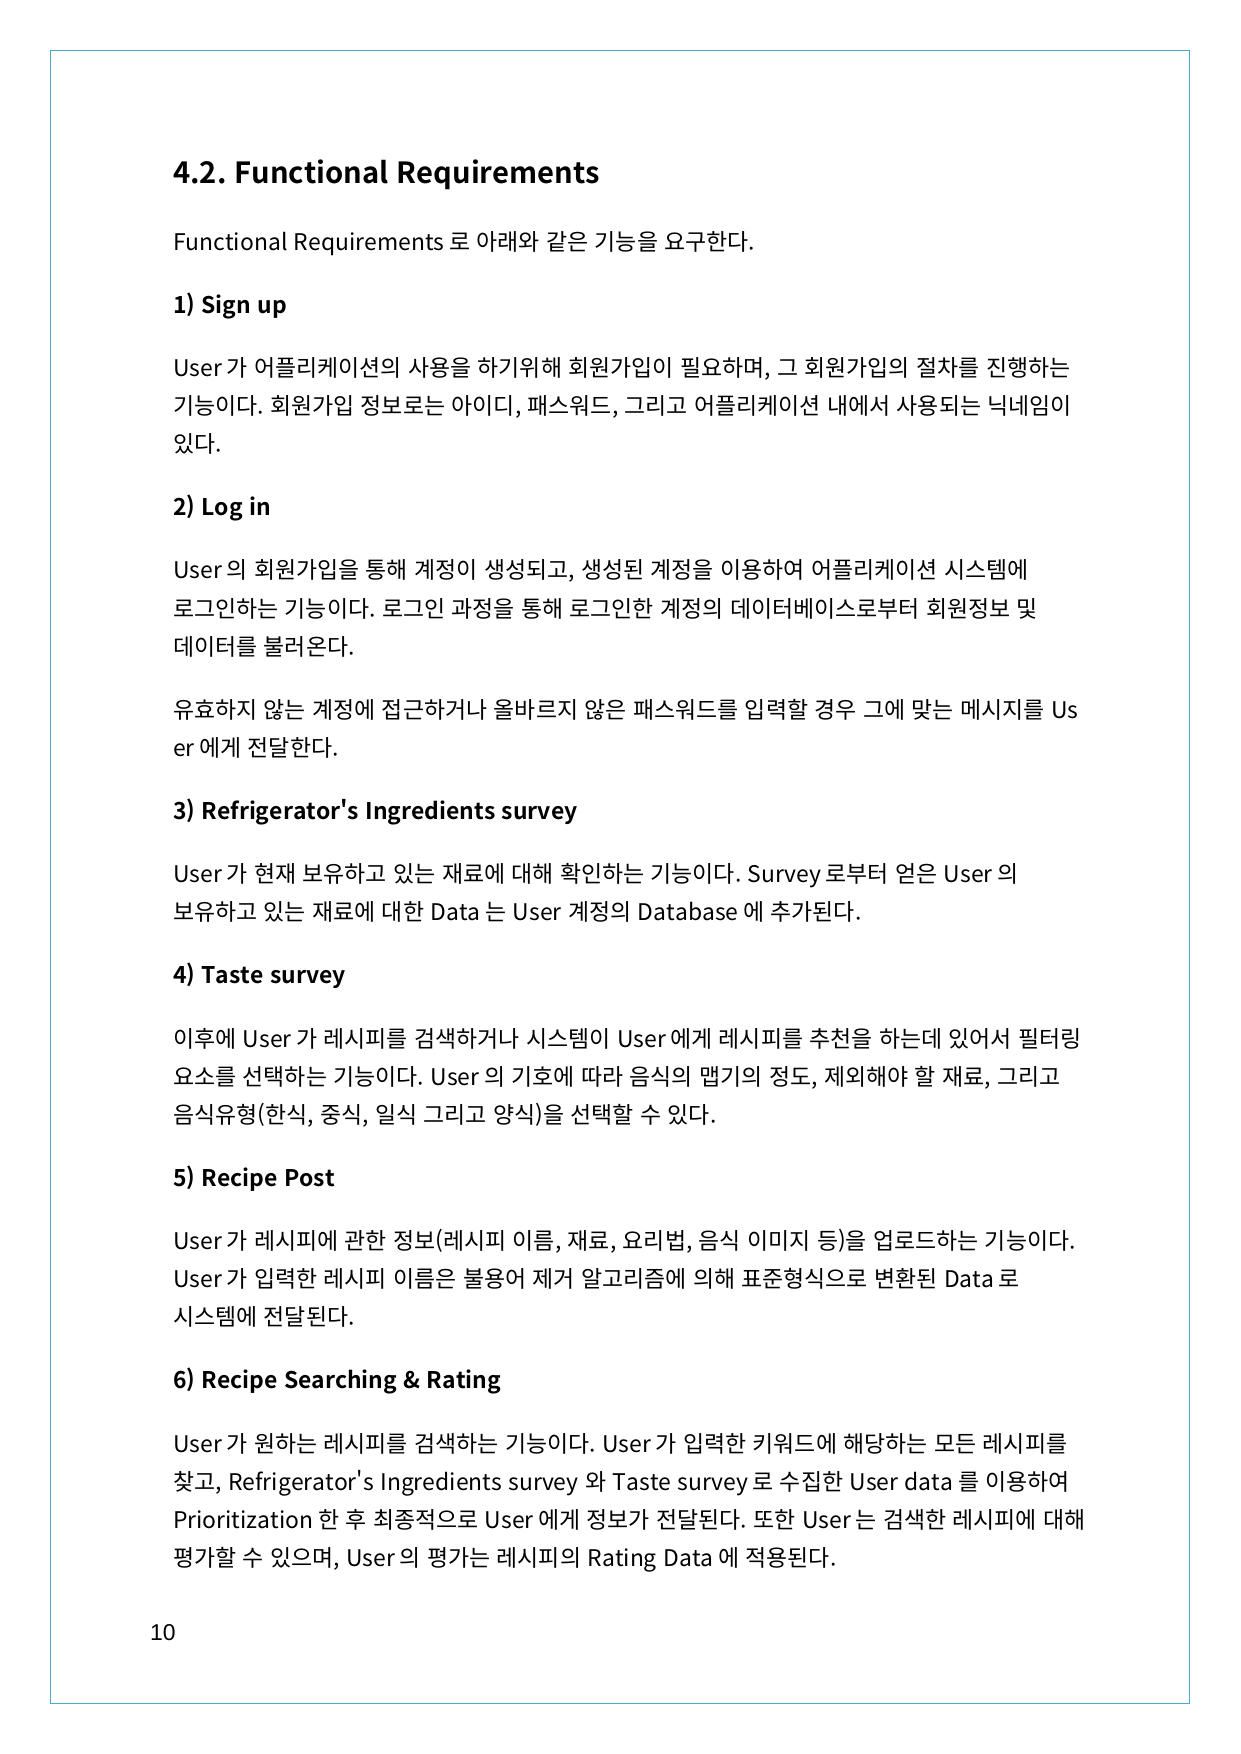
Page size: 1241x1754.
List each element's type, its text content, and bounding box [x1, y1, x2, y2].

text 4) Taste survey [173, 957, 1090, 991]
text 1) Sign up [173, 287, 1090, 320]
text User가 현재 보유하고 있는 재료에 대해 확인하는 기능이다. Survey로부터 얻은 User의 보유하고 있는 재료에 대한 Data는 User 계정의 Database에 추가된다. [173, 856, 1090, 927]
text 이후에 User가 레시피를 검색하거나 시스템이 User에게 레시피를 추천을 하는데 있어서 필터링 요소를 선택하는 기능이다. User의 기호에 따라 음식의 맵기의 정도, 제외해야 할 재료, 그리고 음식유형(한식, 중식, 일식 그리고 양식)을 선택할 수 있다. [173, 1020, 1090, 1130]
text User의 회원가입을 통해 계정이 생성되고, 생성된 계정을 이용하여 어플리케이션 시스템에 로그인하는 기능이다. 로그인 과정을 통해 로그인한 계정의 데이터베이스로부터 회원정보 및 데이터를 불러온다. [173, 552, 1090, 662]
text 3) Refrigerator's Ingredients survey [173, 793, 1090, 826]
text 6) Recipe Searching & Rating [173, 1362, 1090, 1396]
text User가 원하는 레시피를 검색하는 기능이다. User가 입력한 키워드에 해당하는 모든 레시피를 찾고, Refrigerator's Ingredients survey 와 Taste survey로 수집한 User data를 이용하여 Prioritization한 후 최종적으로 User에게 정보가 전달된다. 또한 User는 검색한 레시피에 대해 평가할 수 있으며, User의 평가는 레시피의 Rating Data에 적용된다. [173, 1425, 1090, 1573]
text 2) Log in [173, 489, 1090, 522]
text Functional Requirements로 아래와 같은 기능을 요구한다. [173, 223, 1090, 257]
text 유효하지 않는 계정에 접근하거나 올바르지 않은 패스워드를 입력할 경우 그에 맞는 메시지를 User에게 전달한다. [173, 692, 1090, 763]
text 4.2. Functional Requirements [173, 150, 1090, 192]
text User가 레시피에 관한 정보(레시피 이름, 재료, 요리법, 음식 이미지 등)을 업로드하는 기능이다. User가 입력한 레시피 이름은 불용어 제거 알고리즘에 의해 표준형식으로 변환된 Data로 시스템에 전달된다. [173, 1223, 1090, 1332]
text 5) Recipe Post [173, 1160, 1090, 1193]
text User가 어플리케이션의 사용을 하기위해 회원가입이 필요하며, 그 회원가입의 절차를 진행하는 기능이다. 회원가입 정보로는 아이디, 패스워드, 그리고 어플리케이션 내에서 사용되는 닉네임이 있다. [173, 350, 1090, 459]
